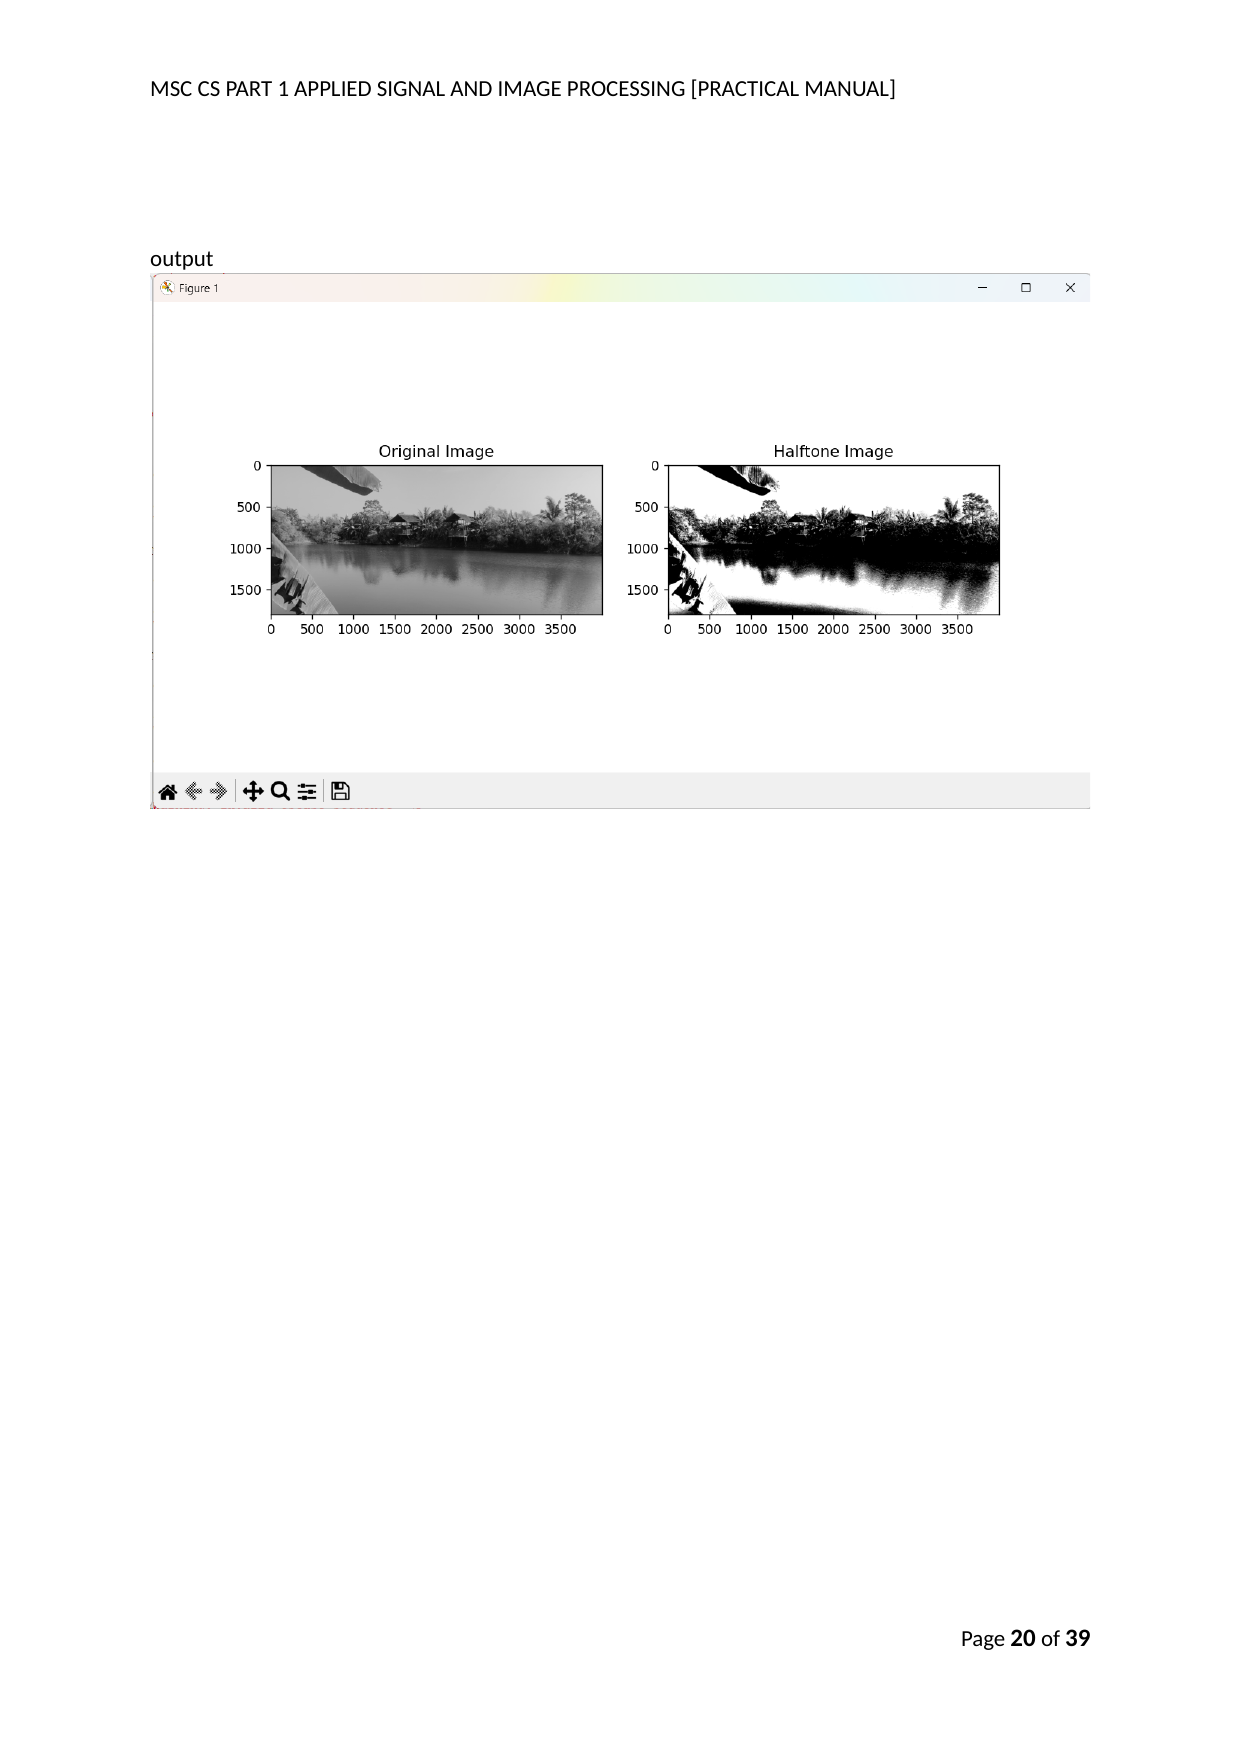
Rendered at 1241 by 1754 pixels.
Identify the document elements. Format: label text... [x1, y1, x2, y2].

text output [150, 244, 1090, 273]
picture [150, 273, 1091, 809]
